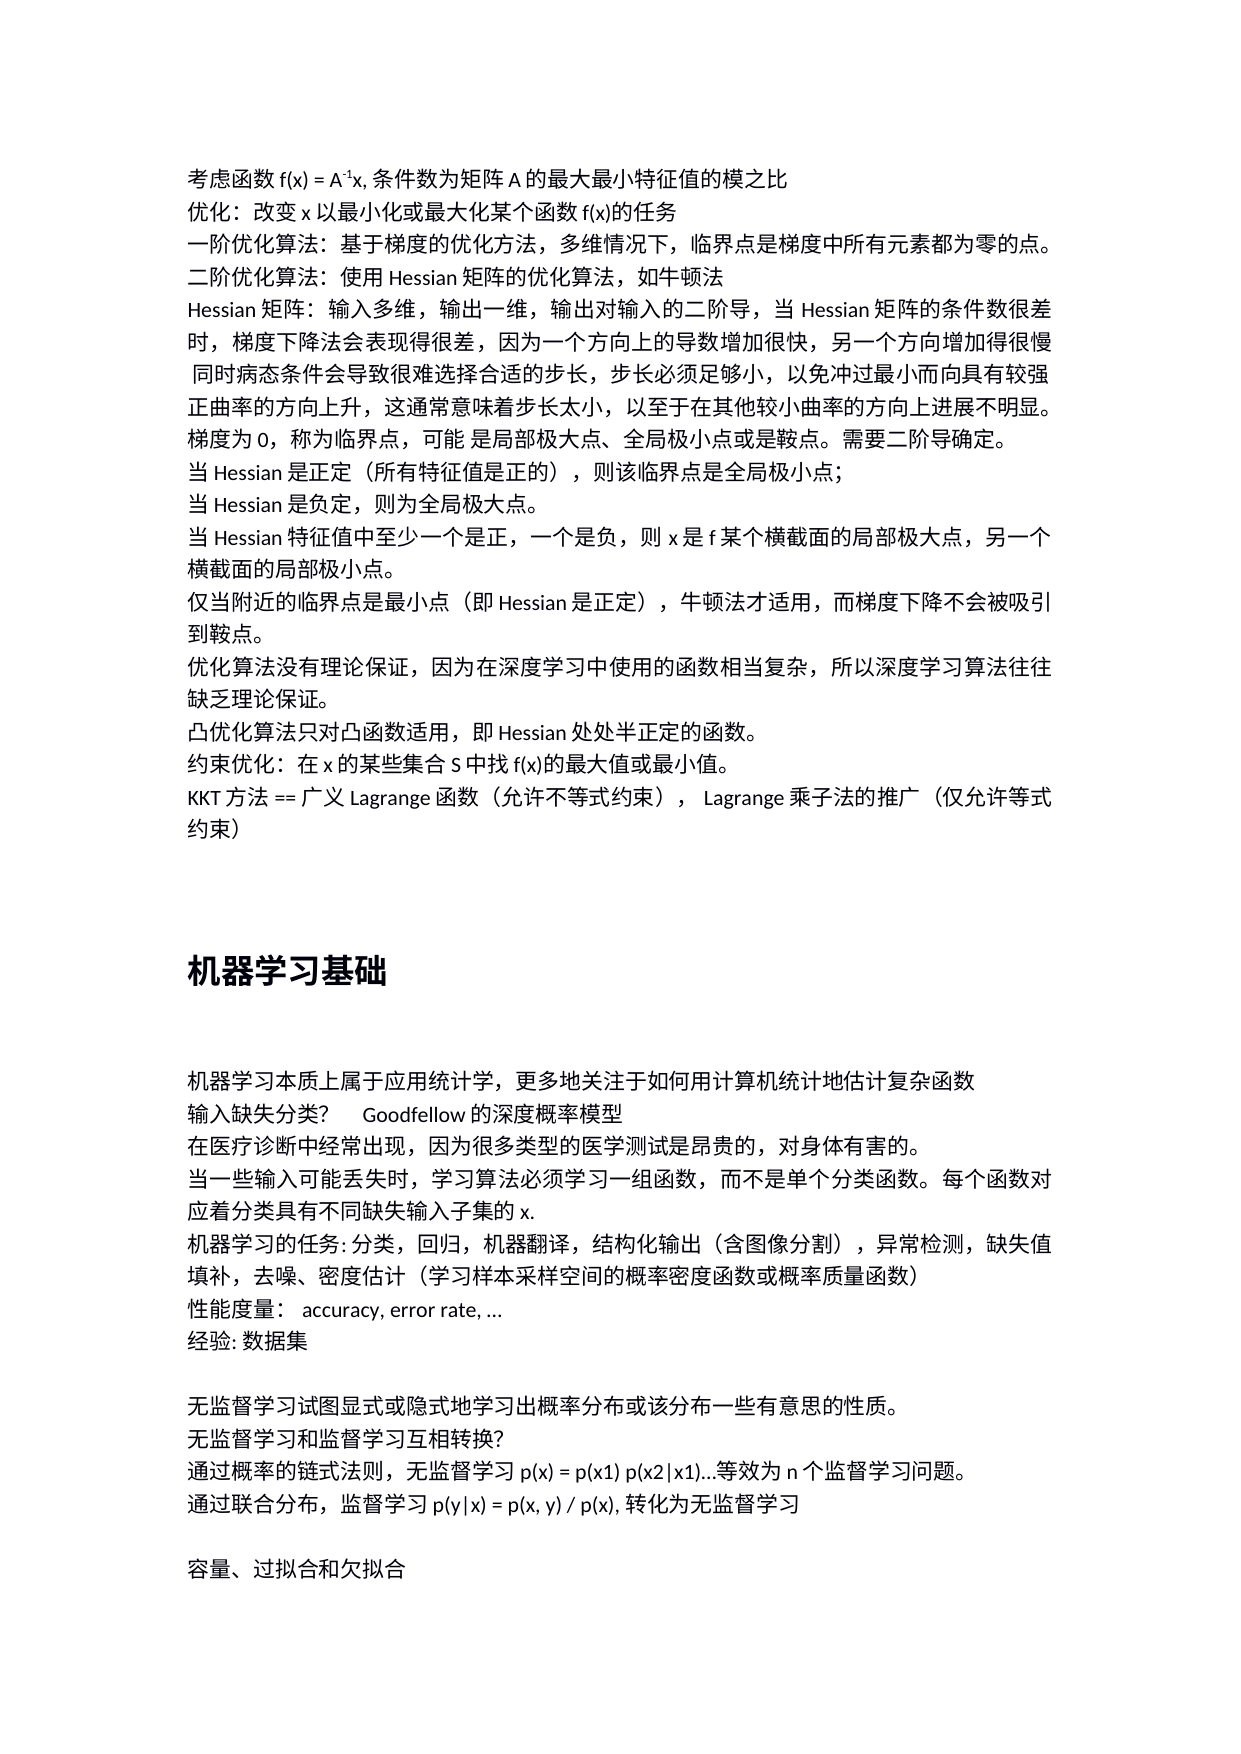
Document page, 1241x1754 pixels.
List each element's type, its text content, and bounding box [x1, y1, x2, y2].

text KKT方法 == 广义Lagrange函数（允许不等式约束）， Lagrange乘子法的推广（仅允许等式约束） [187, 779, 1053, 844]
text 一阶优化算法：基于梯度的优化方法，多维情况下，临界点是梯度中所有元素都为零的点。 [187, 227, 1053, 259]
text 机器学习的任务: 分类，回归，机器翻译，结构化输出（含图像分割），异常检测，缺失值填补，去噪、密度估计（学习样本采样空间的概率密度函数或概率质量函数） [187, 1226, 1053, 1291]
text 优化：改变x以最小化或最大化某个函数f(x)的任务 [187, 194, 1053, 227]
text 当一些输入可能丢失时，学习算法必须学习一组函数，而不是单个分类函数。每个函数对应着分类具有不同缺失输入子集的x. [187, 1161, 1053, 1226]
text 经验: 数据集 [187, 1324, 1053, 1356]
text 无监督学习试图显式或隐式地学习出概率分布或该分布一些有意思的性质。 [187, 1389, 1053, 1421]
text 梯度为0，称为临界点，可能 是局部极大点、全局极小点或是鞍点。需要二阶导确定。 [187, 422, 1053, 454]
text 无监督学习和监督学习互相转换？ [187, 1421, 1053, 1454]
text Hessian矩阵：输入多维，输出一维，输出对输入的二阶导，当Hessian矩阵的条件数很差时，梯度下降法会表现得很差，因为一个方向上的导数增加很快，另一个方向增加得很慢； 同时病态条件会导致很难选择合适的步长，步长必须足够小，以免冲过最小而向具有较强正曲率的方向上升，这通常意味着步长太小，以至于在其他较小曲率的方向上进展不明显。 [187, 292, 1053, 422]
text 约束优化：在x的某些集合S中找f(x)的最大值或最小值。 [187, 747, 1053, 779]
text 仅当附近的临界点是最小点（即Hessian是正定），牛顿法才适用，而梯度下降不会被吸引到鞍点。 [187, 584, 1053, 649]
text 优化算法没有理论保证，因为在深度学习中使用的函数相当复杂，所以深度学习算法往往缺乏理论保证。 [187, 649, 1053, 714]
text 二阶优化算法：使用Hessian矩阵的优化算法，如牛顿法 [187, 259, 1053, 292]
text 当Hessian是负定，则为全局极大点。 [187, 487, 1053, 519]
text 容量、过拟合和欠拟合 [187, 1551, 1053, 1584]
text 通过联合分布，监督学习p(y|x) = p(x, y) / p(x), 转化为无监督学习 [187, 1486, 1053, 1519]
text 通过概率的链式法则，无监督学习p(x) = p(x1) p(x2|x1)…等效为n个监督学习问题。 [187, 1454, 1053, 1486]
text 当Hessian是正定（所有特征值是正的），则该临界点是全局极小点； [187, 454, 1053, 487]
text 输入缺失分类？ Goodfellow的深度概率模型 [187, 1096, 1053, 1129]
text 考虑函数f(x) = A-1x, 条件数为矩阵A的最大最小特征值的模之比 [187, 162, 1053, 194]
text 性能度量： accuracy, error rate, … [187, 1291, 1053, 1324]
text 机器学习本质上属于应用统计学，更多地关注于如何用计算机统计地估计复杂函数 [187, 1064, 1053, 1096]
text 凸优化算法只对凸函数适用，即Hessian处处半正定的函数。 [187, 714, 1053, 747]
text 当Hessian特征值中至少一个是正，一个是负，则x是f某个横截面的局部极大点，另一个横截面的局部极小点。 [187, 519, 1053, 584]
subtitle 机器学习基础 [187, 937, 1053, 1002]
text 在医疗诊断中经常出现，因为很多类型的医学测试是昂贵的，对身体有害的。 [187, 1129, 1053, 1161]
